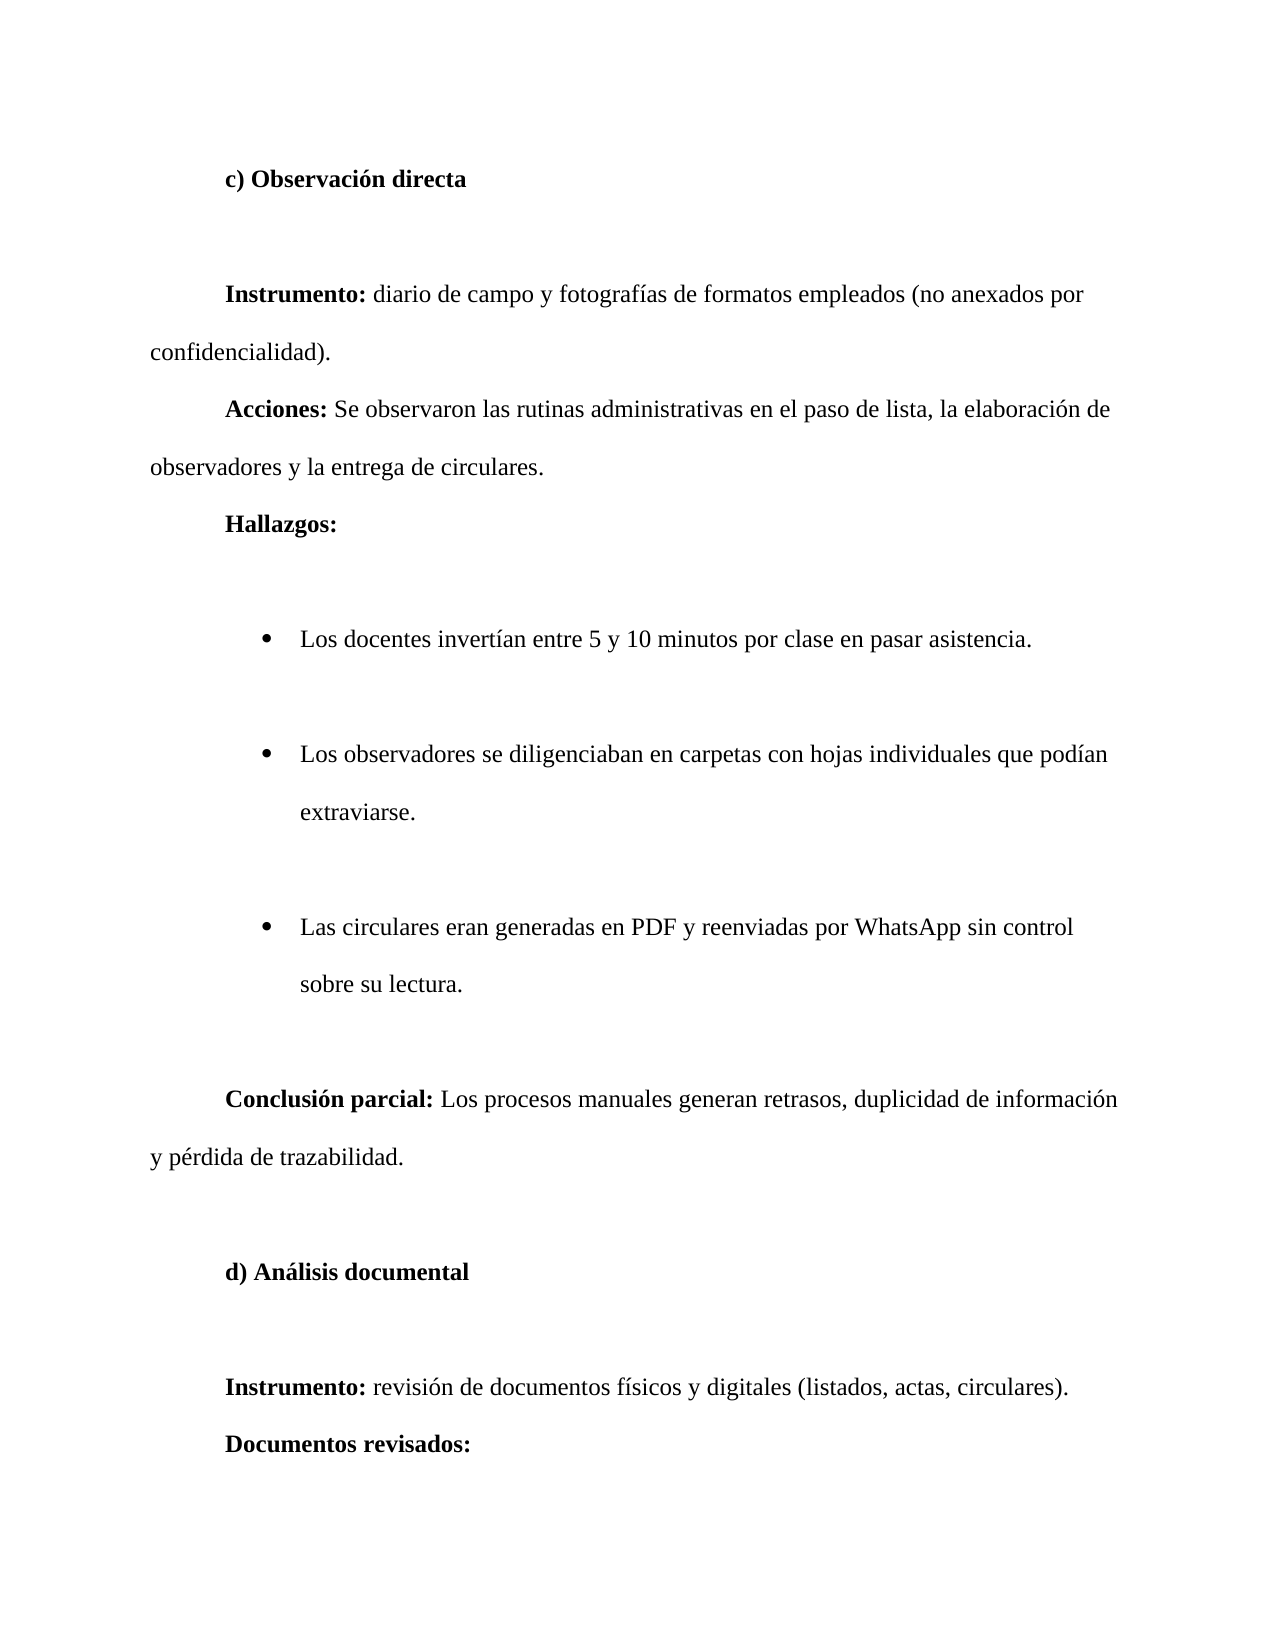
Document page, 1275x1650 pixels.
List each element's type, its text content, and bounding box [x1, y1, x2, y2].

list Los docentes invertían entre 5 y 10 minutos por clase en pasar asistencia. [262, 624, 1125, 653]
list Las circulares eran generadas en PDF y reenviadas por WhatsApp sin control sobre su lectura. [262, 912, 1125, 998]
text Instrumento: diario de campo y fotografías de formatos empleados (no anexados por confidencialidad). [150, 279, 1125, 366]
text c) Observación directa [150, 164, 1125, 193]
text Conclusión parcial: Los procesos manuales generan retrasos, duplicidad de información y pérdida de trazabilidad. [150, 1084, 1125, 1171]
text Instrumento: revisión de documentos físicos y digitales (listados, actas, circulares). [150, 1372, 1125, 1401]
list Los observadores se diligenciaban en carpetas con hojas individuales que podían extraviarse. [262, 739, 1125, 826]
text Acciones: Se observaron las rutinas administrativas en el paso de lista, la elaboración de observadores y la entrega de circulares. [150, 394, 1125, 481]
text Documentos revisados: [150, 1429, 1125, 1458]
text d) Análisis documental [150, 1257, 1125, 1286]
text Hallazgos: [150, 509, 1125, 538]
